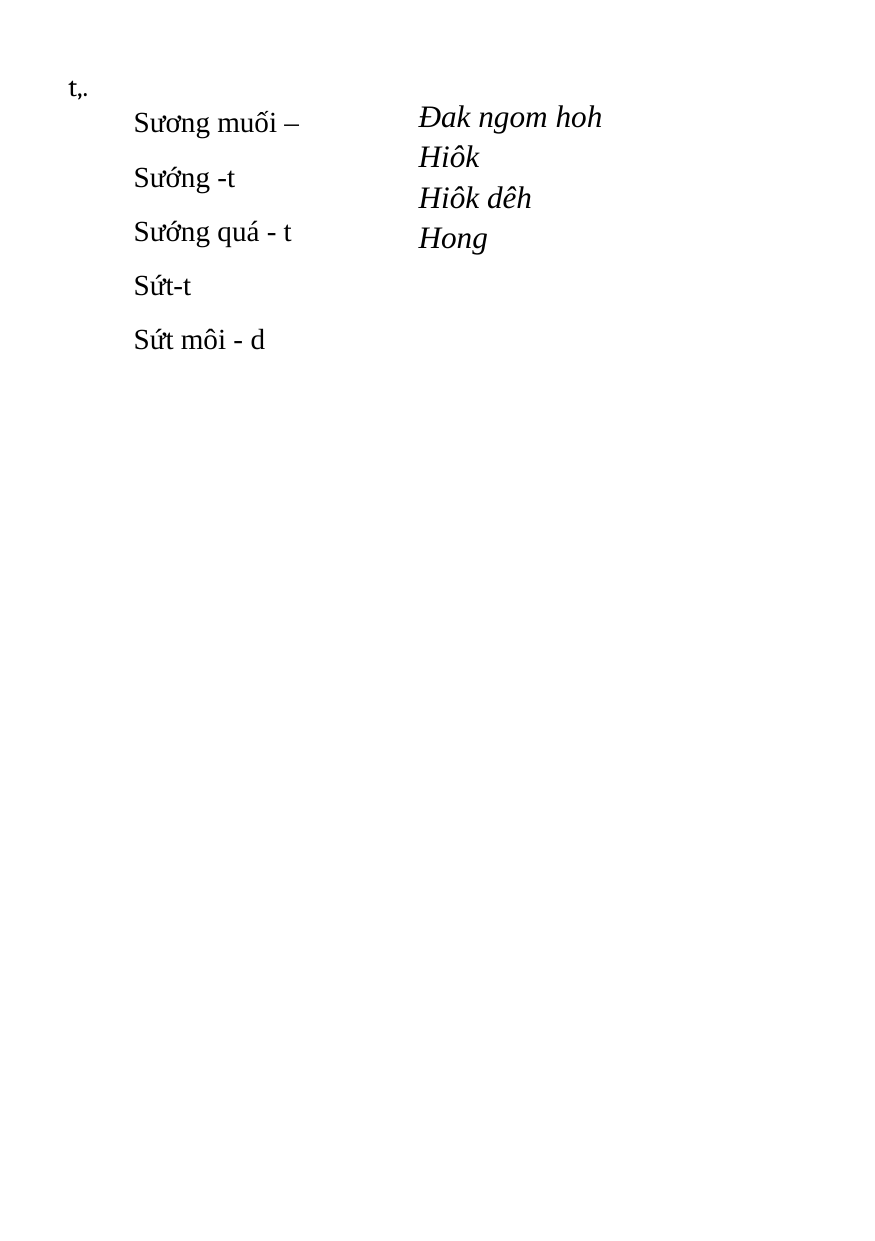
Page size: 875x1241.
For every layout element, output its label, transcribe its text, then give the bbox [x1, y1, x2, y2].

text Sương muối – Sướng -t [133, 105, 653, 193]
text Sướng quá - t Sứt-t [133, 214, 653, 302]
text Sứt môi - d [133, 322, 653, 356]
